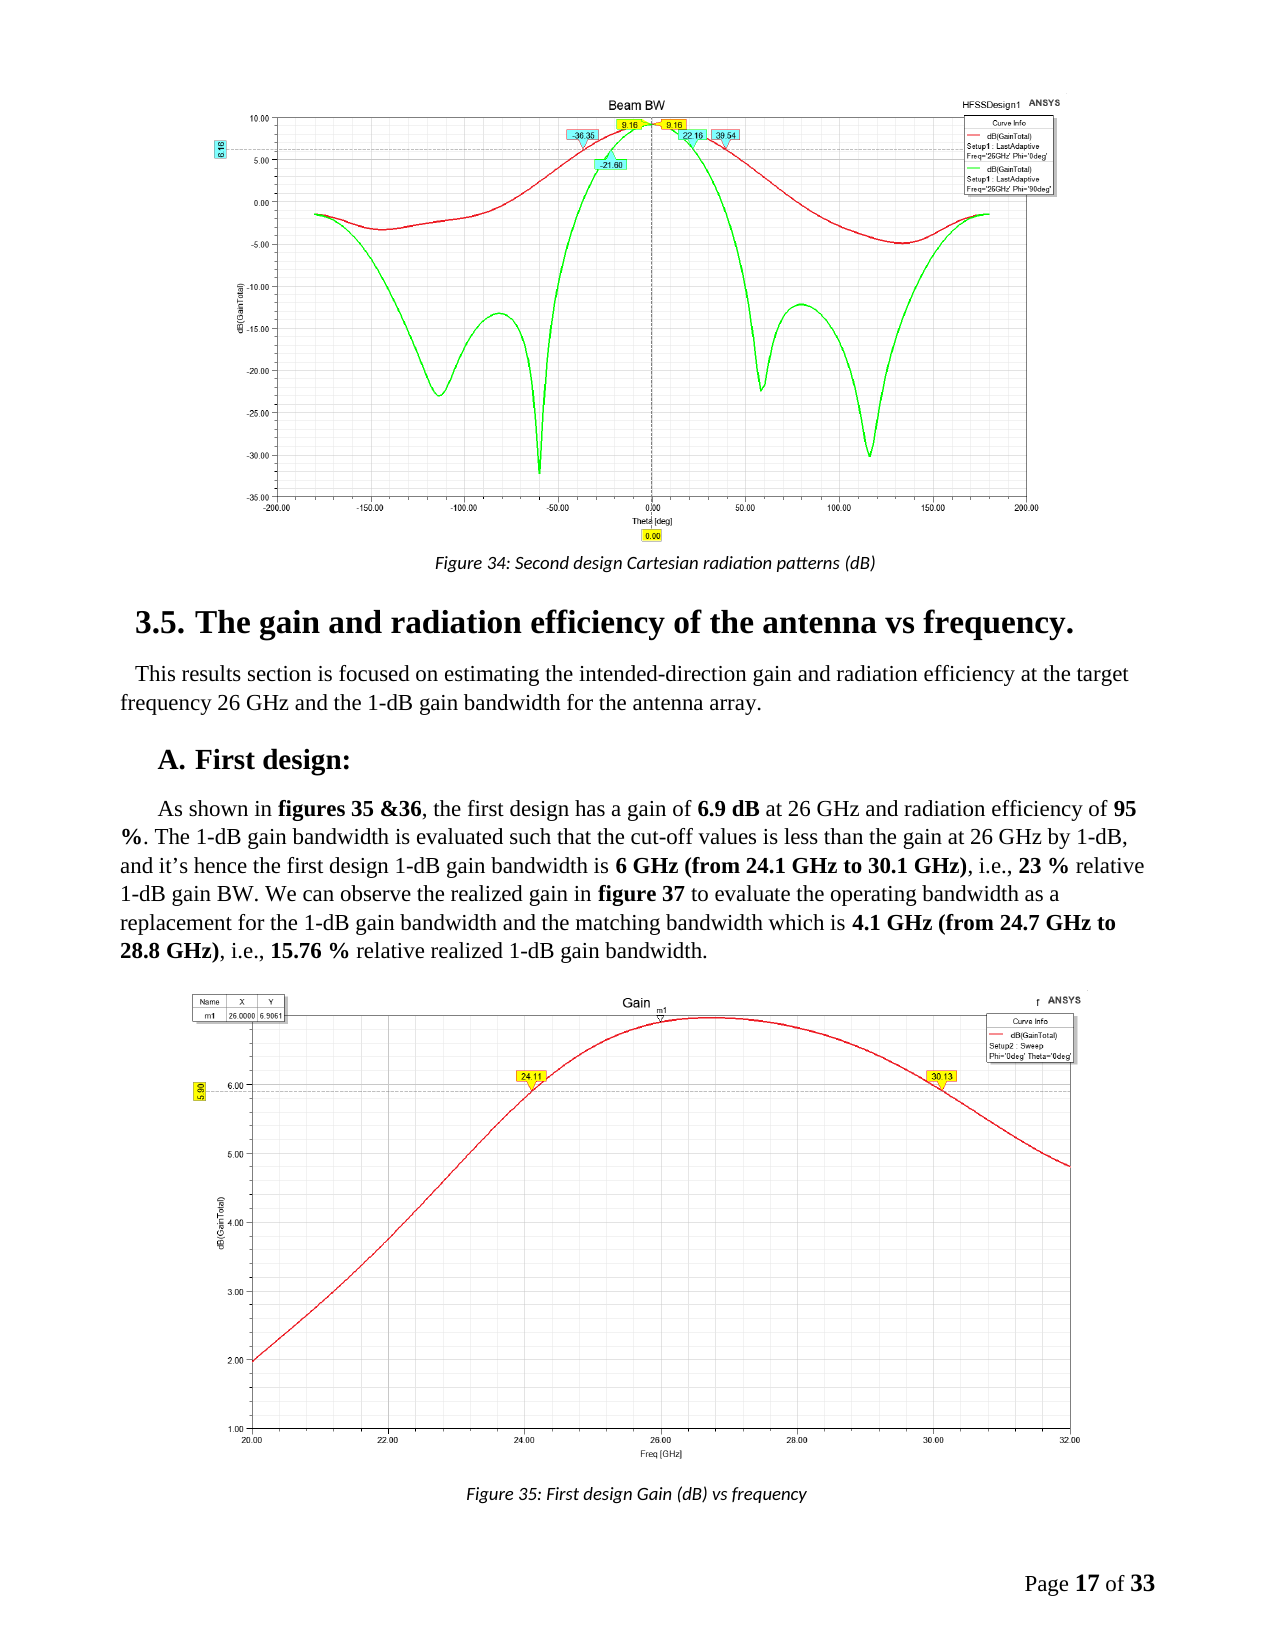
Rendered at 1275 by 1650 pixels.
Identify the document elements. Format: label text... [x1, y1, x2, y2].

picture [187, 990, 1088, 1463]
picture [208, 93, 1067, 544]
subtitle The gain and radiation efficiency of the antenna vs frequency. [135, 571, 1155, 640]
text This results section is focused on estimating the intended-direction gain and radiation efficiency at the target frequency 26 GHz and the 1-dB gain bandwidth for the antenna array. [120, 660, 1155, 715]
subtitle First design: [157, 742, 1155, 776]
text As shown in figures 35 &36, the first design has a gain of 6.9 dB at 26 GHz and radiation efficiency of 95 %. The 1-dB gain bandwidth is evaluated such that the cut-off values is less than the gain at 26 GHz by 1-dB, and it’s hence the first design 1-dB gain bandwidth is 6 GHz (from 24.1 GHz to 30.1 GHz), i.e., 23 % relative 1-dB gain BW. We can observe the realized gain in figure 37 to evaluate the operating bandwidth as a replacement for the 1-dB gain bandwidth and the matching bandwidth which is 4.1 GHz (from 24.7 GHz to 28.8 GHz), i.e., 15.76 % relative realized 1-dB gain bandwidth. [120, 795, 1155, 963]
